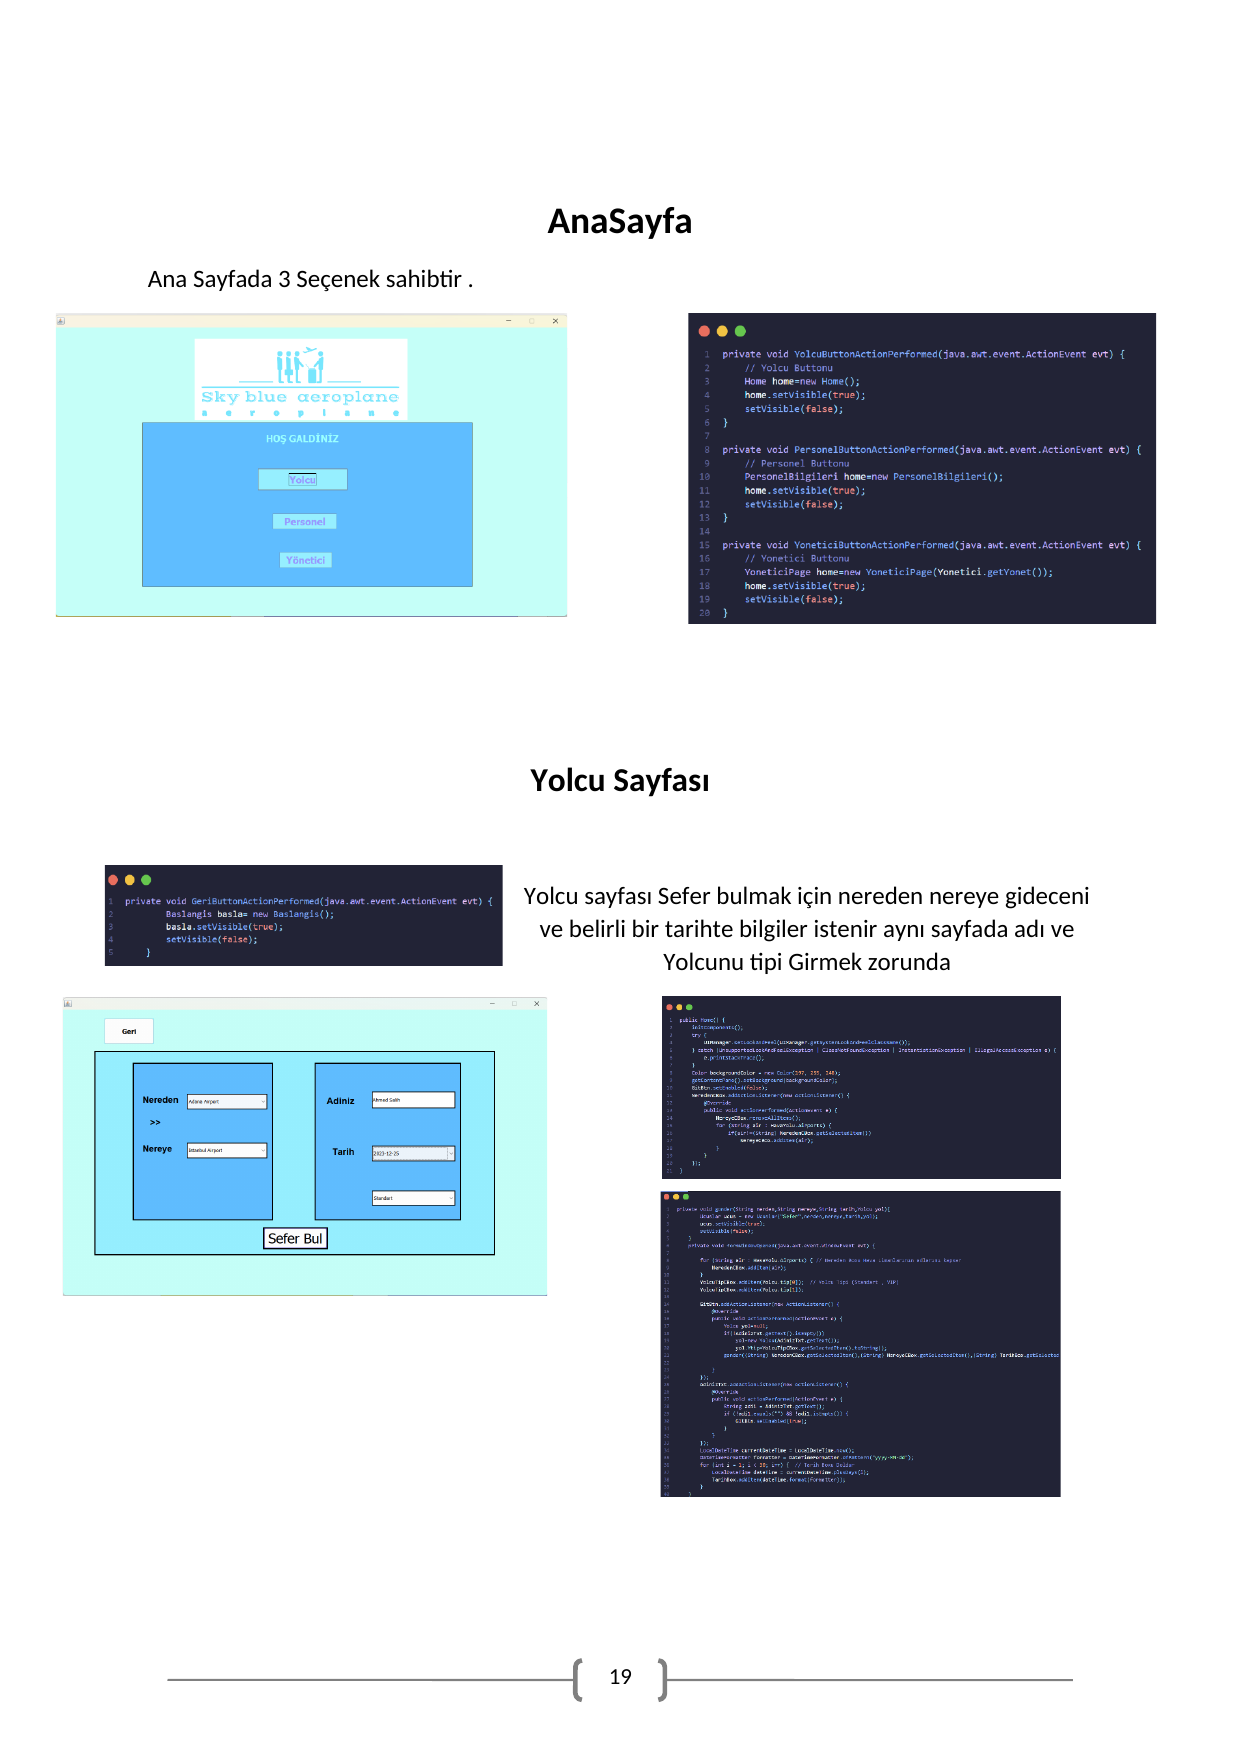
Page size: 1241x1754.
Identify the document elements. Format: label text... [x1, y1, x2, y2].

picture [688, 313, 1157, 624]
text AnaSayfa [148, 197, 1093, 243]
text Yolcu sayfası Sefer bulmak için nereden nereye gideceni ve belirli bir tarihte bilgiler istenir aynı sayfada adı ve Yolcunu tipi Girmek zorunda [148, 880, 1093, 977]
text Ana Sayfada 3 Seçenek sahibtir . [148, 263, 1093, 294]
picture [55, 313, 568, 617]
picture [62, 997, 548, 1296]
text Yolcu Sayfası [148, 759, 1093, 800]
picture [660, 1191, 1061, 1497]
picture [104, 865, 503, 966]
picture [662, 996, 1061, 1179]
